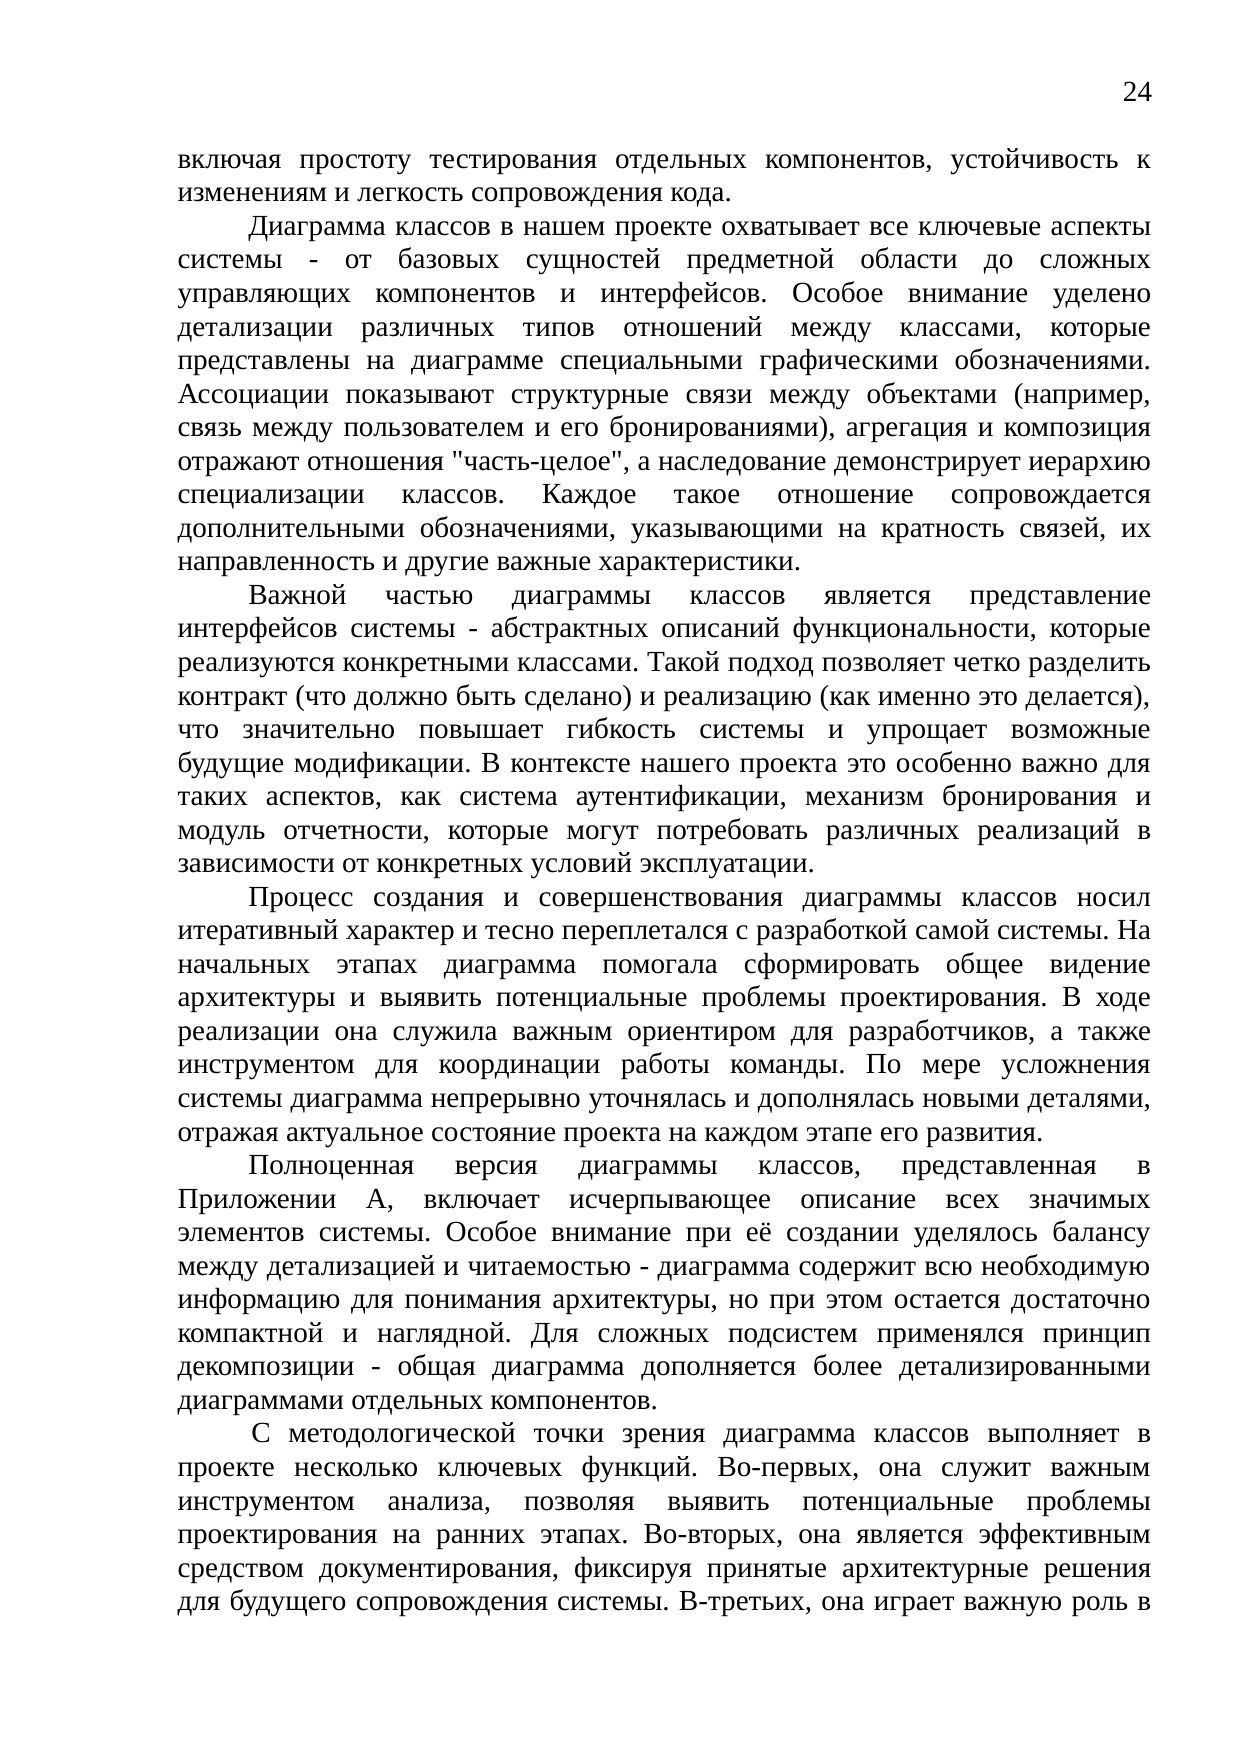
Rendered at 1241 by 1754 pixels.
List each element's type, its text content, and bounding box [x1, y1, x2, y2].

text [177, 1416, 1152, 1617]
text Процесс создания и совершенствования диаграммы классов носил итеративный характер и тесно переплетался с разработкой самой системы. На начальных этапах диаграмма помогала сформировать общее видение архитектуры и выявить потенциальные проблемы проектирования. В ходе реализации она служила важным ориентиром для разработчиков, а также инструментом для координации работы команды. По мере усложнения системы диаграмма непрерывно уточнялась и дополнялась новыми деталями, отражая актуальное состояние проекта на каждом этапе его развития. [177, 879, 1152, 1147]
text Диаграмма классов в нашем проекте охватывает все ключевые аспекты системы - от базовых сущностей предметной области до сложных управляющих компонентов и интерфейсов. Особое внимание уделено детализации различных типов отношений между классами, которые представлены на диаграмме специальными графическими обозначениями. Ассоциации показывают структурные связи между объектами (например, связь между пользователем и его бронированиями), агрегация и композиция отражают отношения "часть-целое", а наследование демонстрирует иерархию специализации классов. Каждое такое отношение сопровождается дополнительными обозначениями, указывающими на кратность связей, их направленность и другие важные характеристики. [177, 208, 1152, 577]
text Важной частью диаграммы классов является представление интерфейсов системы - абстрактных описаний функциональности, которые реализуются конкретными классами. Такой подход позволяет четко разделить контракт (что должно быть сделано) и реализацию (как именно это делается), что значительно повышает гибкость системы и упрощает возможные будущие модификации. В контексте нашего проекта это особенно важно для таких аспектов, как система аутентификации, механизм бронирования и модуль отчетности, которые могут потребовать различных реализаций в зависимости от конкретных условий эксплуатации. [177, 577, 1152, 879]
text Полноценная версия диаграммы классов, представленная в Приложении А, включает исчерпывающее описание всех значимых элементов системы. Особое внимание при её создании уделялось балансу между детализацией и читаемостью - диаграмма содержит всю необходимую информацию для понимания архитектуры, но при этом остается достаточно компактной и наглядной. Для сложных подсистем применялся принцип декомпозиции - общая диаграмма дополняется более детализированными диаграммами отдельных компонентов. [177, 1147, 1152, 1416]
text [177, 141, 1152, 208]
